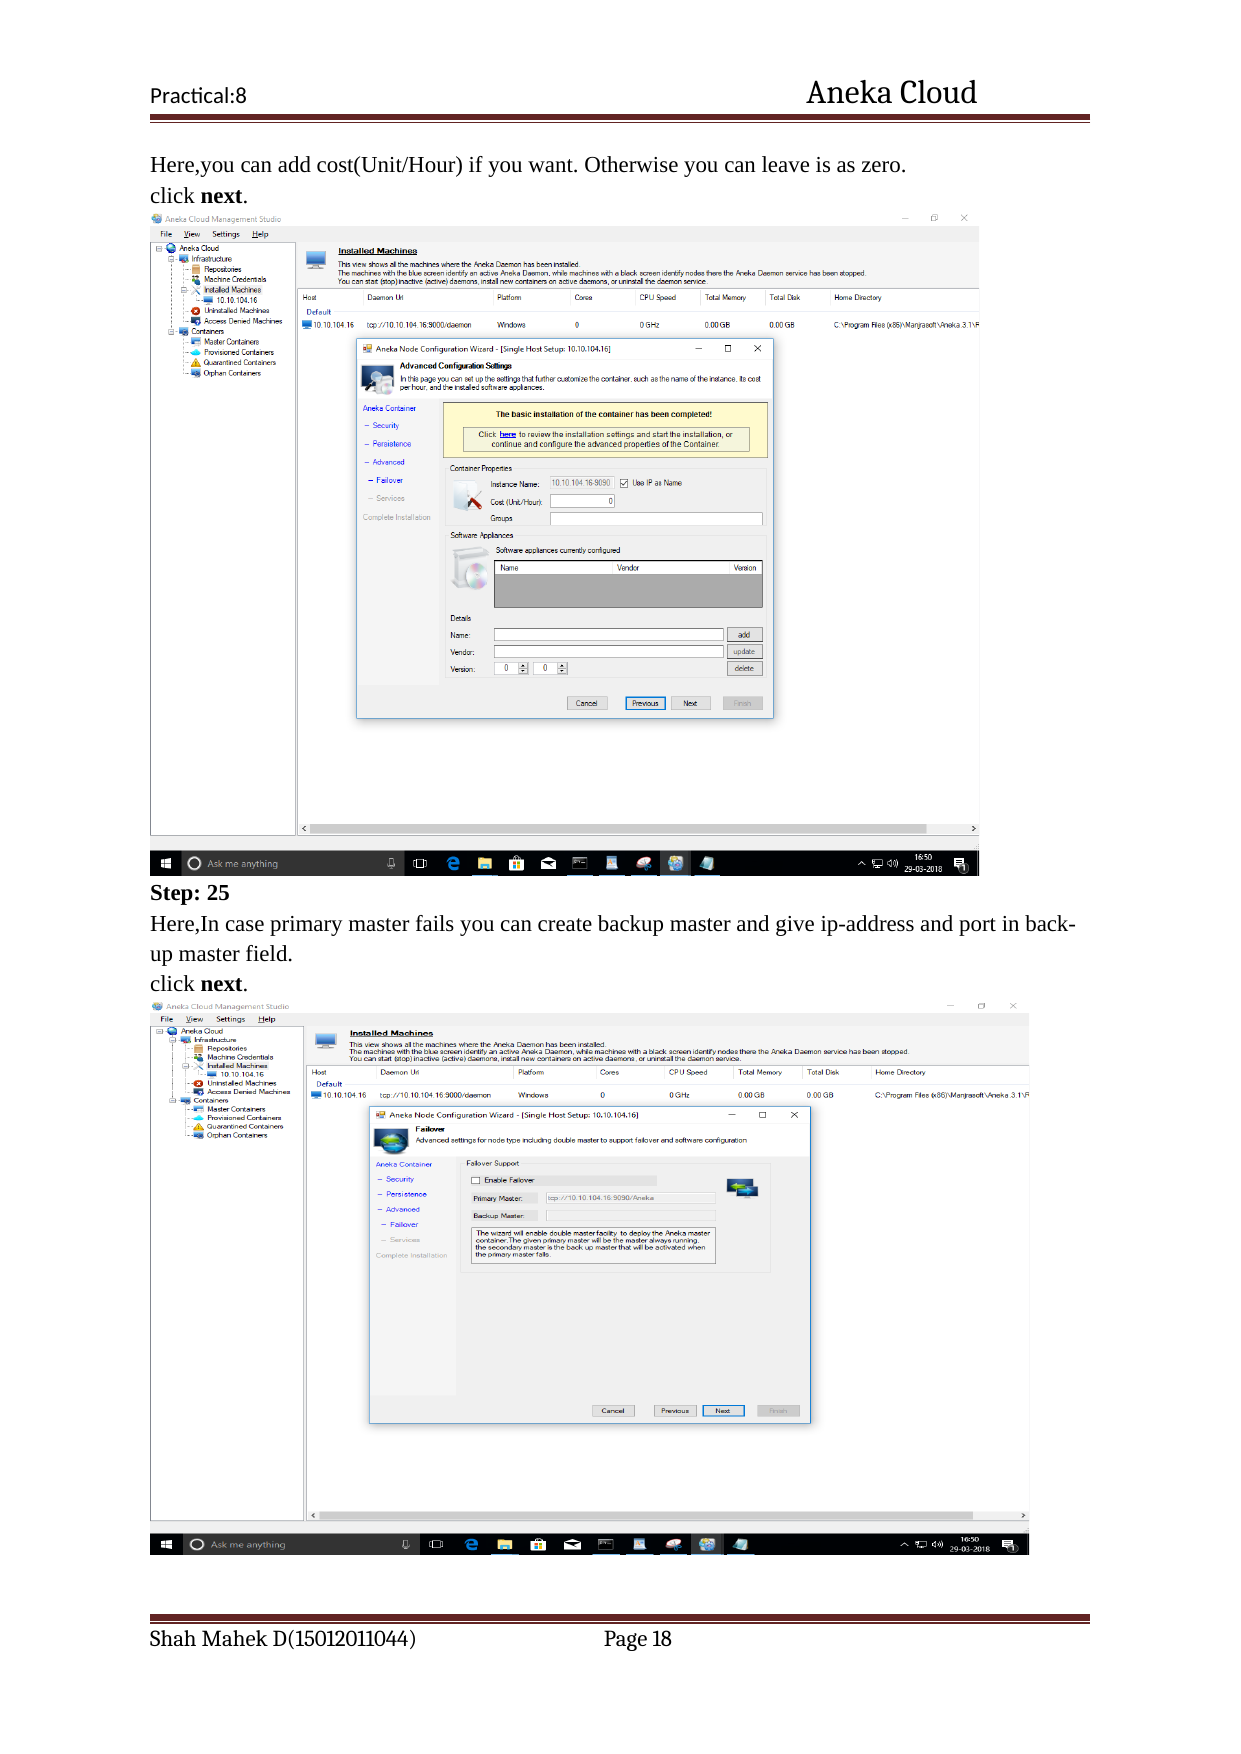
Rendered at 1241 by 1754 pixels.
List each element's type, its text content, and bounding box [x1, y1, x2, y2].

picture [150, 1000, 1030, 1555]
text Here,In case primary master fails you can create backup master and give ip-address and port in back-up master field. [150, 910, 1090, 966]
text Here,you can add cost(Unit/Hour) if you want. Otherwise you can leave is as zero. [150, 152, 1090, 178]
text Step: 25 [150, 879, 1090, 906]
text click next. [150, 970, 1090, 996]
text click next. [150, 182, 1090, 208]
picture [150, 212, 980, 876]
